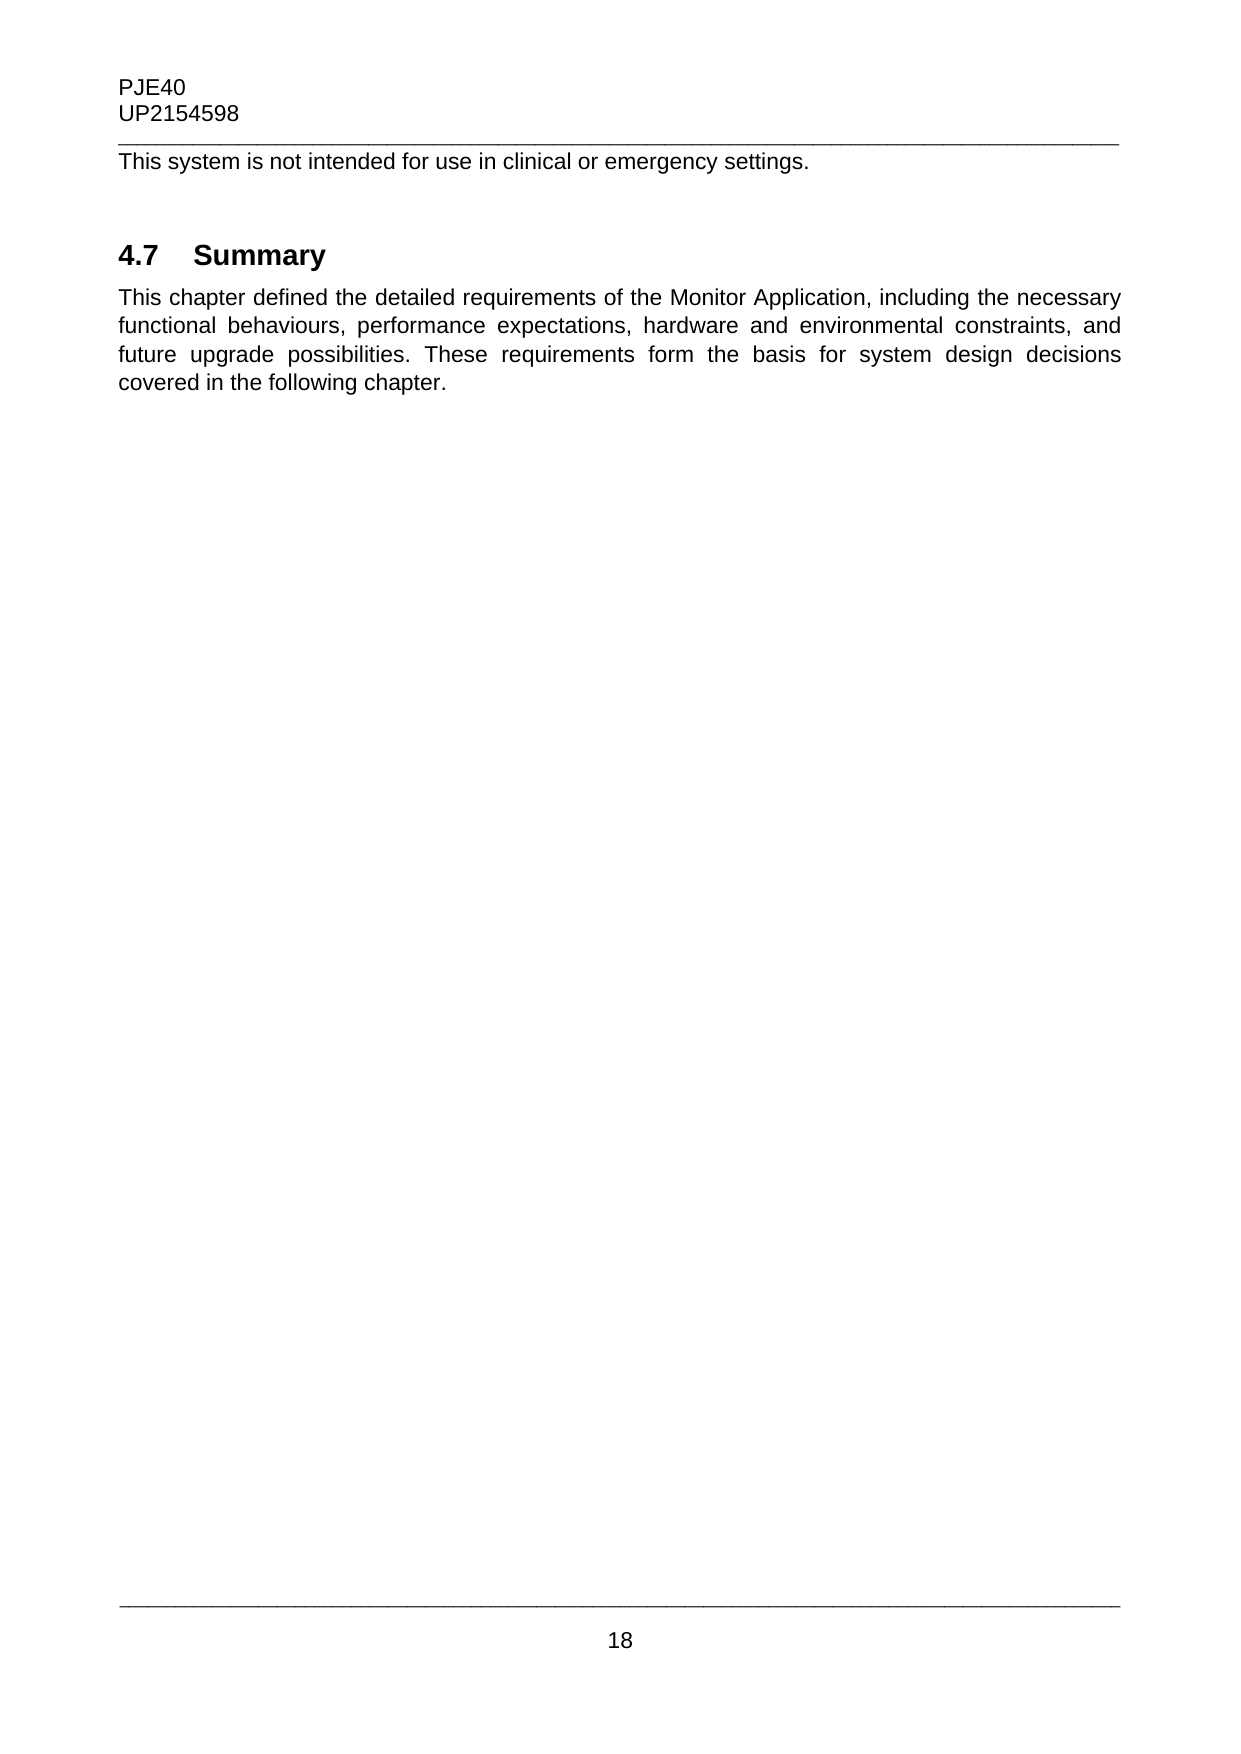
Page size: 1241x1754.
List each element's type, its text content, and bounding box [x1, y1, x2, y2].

subtitle 4.7 Summary [118, 238, 1122, 271]
text This chapter defined the detailed requirements of the Monitor Application, including the necessary functional behaviours, performance expectations, hardware and environmental constraints, and future upgrade possibilities. These requirements form the basis for system design decisions covered in the following chapter. [118, 284, 1122, 396]
text This system is not intended for use in clinical or emergency settings. [118, 148, 1122, 174]
